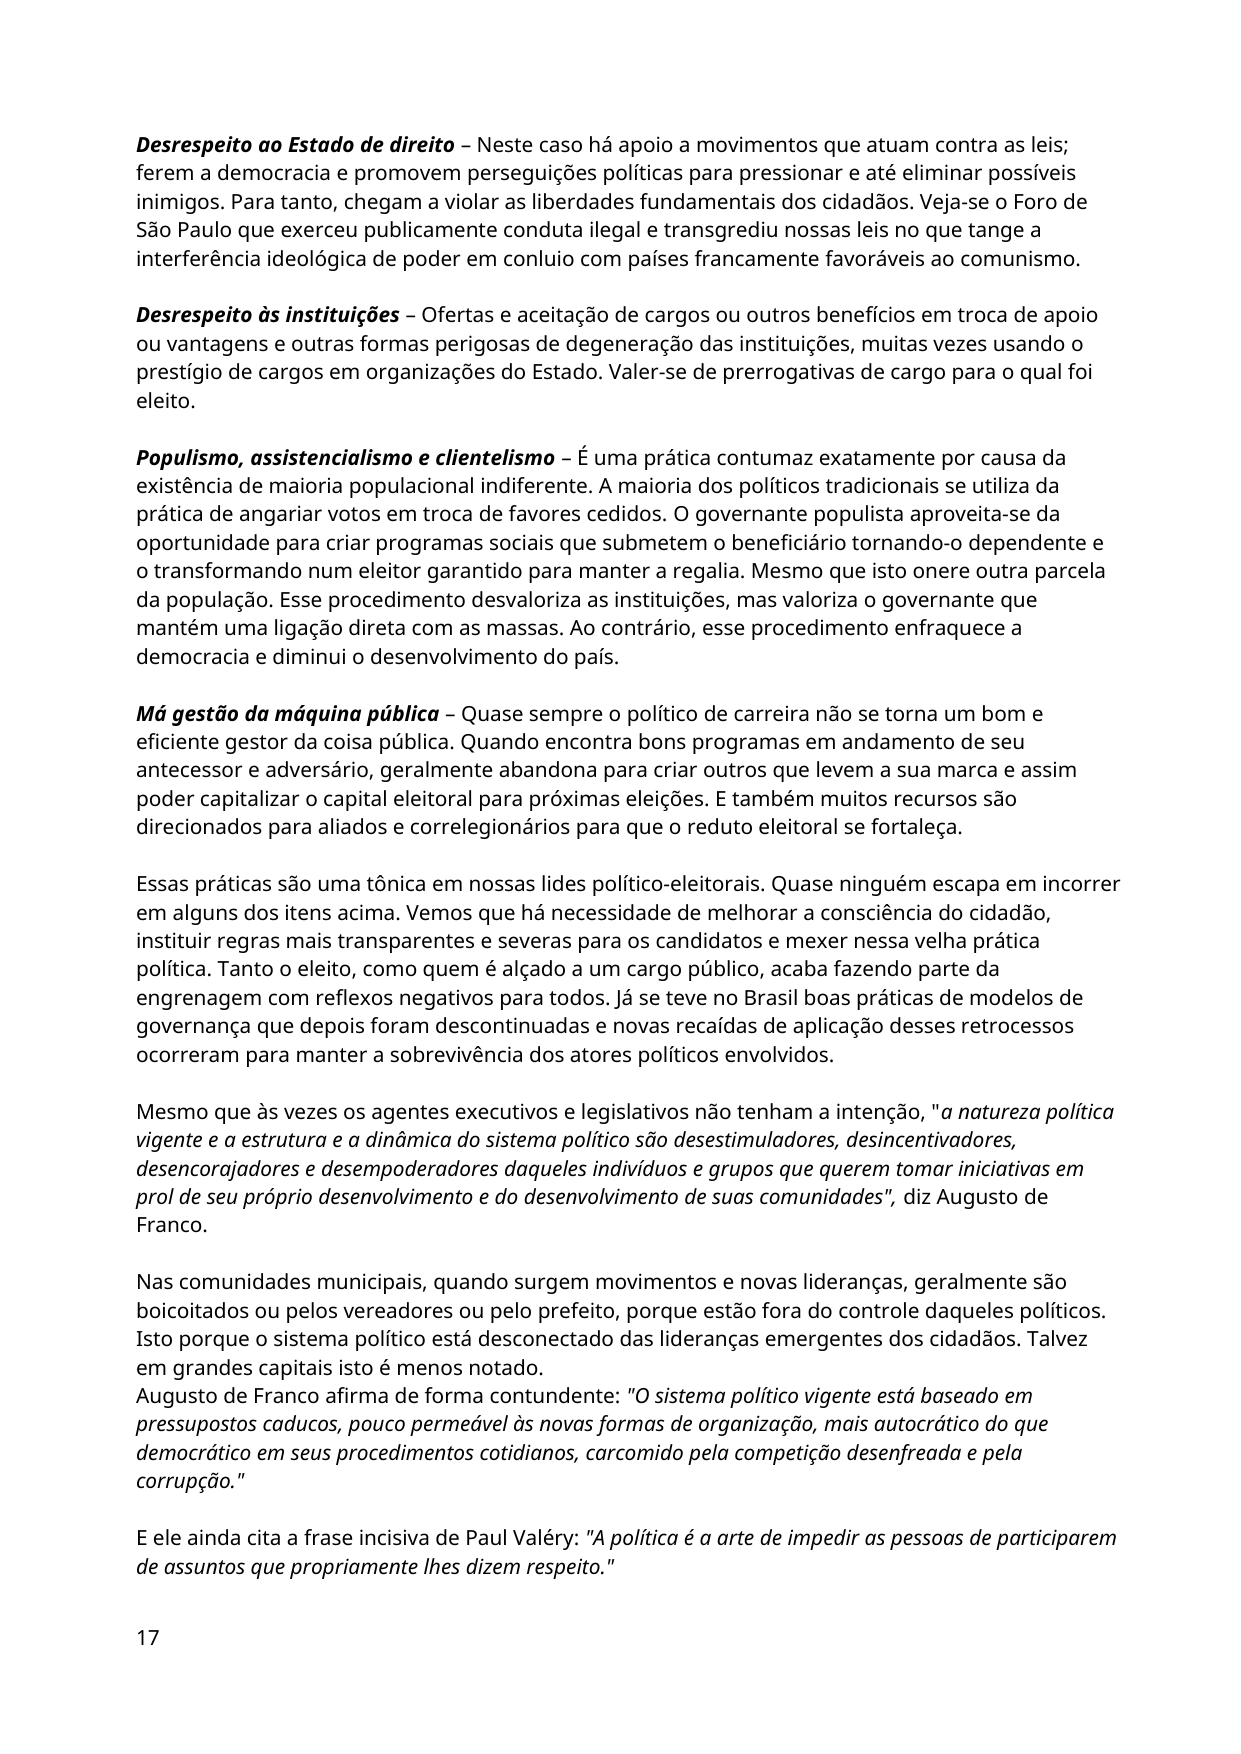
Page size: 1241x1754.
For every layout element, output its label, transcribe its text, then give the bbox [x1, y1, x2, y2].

text Essas práticas são uma tônica em nossas lides político-eleitorais. Quase ninguém escapa em incorrer em alguns dos itens acima. Vemos que há necessidade de melhorar a consciência do cidadão, instituir regras mais transparentes e severas para os candidatos e mexer nessa velha prática política. Tanto o eleito, como quem é alçado a um cargo público, acaba fazendo parte da engrenagem com reflexos negativos para todos. Já se teve no Brasil boas práticas de modelos de governança que depois foram descontinuadas e novas recaídas de aplicação desses retrocessos ocorreram para manter a sobrevivência dos atores políticos envolvidos. [136, 869, 1122, 1068]
text Populismo, assistencialismo e clientelismo – É uma prática contumaz exatamente por causa da existência de maioria populacional indiferente. A maioria dos políticos tradicionais se utiliza da prática de angariar votos em troca de favores cedidos. O governante populista aproveita-se da oportunidade para criar programas sociais que submetem o beneficiário tornando-o dependente e o transformando num eleitor garantido para manter a regalia. Mesmo que isto onere outra parcela da população. Esse procedimento desvaloriza as instituições, mas valoriza o governante que mantém uma ligação direta com as massas. Ao contrário, esse procedimento enfraquece a democracia e diminui o desenvolvimento do país. [136, 443, 1122, 670]
text Má gestão da máquina pública – Quase sempre o político de carreira não se torna um bom e eficiente gestor da coisa pública. Quando encontra bons programas em andamento de seu antecessor e adversário, geralmente abandona para criar outros que levem a sua marca e assim poder capitalizar o capital eleitoral para próximas eleições. E também muitos recursos são direcionados para aliados e correlegionários para que o reduto eleitoral se fortaleça. [136, 699, 1122, 841]
text Isto porque o sistema político está desconectado das lideranças emergentes dos cidadãos. Talvez em grandes capitais isto é menos notado. [136, 1324, 1122, 1381]
text E ele ainda cita a frase incisiva de Paul Valéry: "A política é a arte de impedir as pessoas de participarem de assuntos que propriamente lhes dizem respeito." [136, 1523, 1122, 1580]
text Mesmo que às vezes os agentes executivos e legislativos não tenham a intenção, "a natureza política vigente e a estrutura e a dinâmica do sistema político são desestimuladores, desincentivadores, desencorajadores e desempoderadores daqueles indivíduos e grupos que querem tomar iniciativas em prol de seu próprio desenvolvimento e do desenvolvimento de suas comunidades", diz Augusto de Franco. [136, 1097, 1122, 1239]
text Augusto de Franco afirma de forma contundente: "O sistema político vigente está baseado em pressupostos caducos, pouco permeável às novas formas de organização, mais autocrático do que democrático em seus procedimentos cotidianos, carcomido pela competição desenfreada e pela corrupção." [136, 1381, 1122, 1495]
text Nas comunidades municipais, quando surgem movimentos e novas lideranças, geralmente são boicoitados ou pelos vereadores ou pelo prefeito, porque estão fora do controle daqueles políticos. [136, 1267, 1122, 1324]
text Desrespeito às instituições – Ofertas e aceitação de cargos ou outros benefícios em troca de apoio ou vantagens e outras formas perigosas de degeneração das instituições, muitas vezes usando o prestígio de cargos em organizações do Estado. Valer-se de prerrogativas de cargo para o qual foi eleito. [136, 301, 1122, 414]
text Desrespeito ao Estado de direito – Neste caso há apoio a movimentos que atuam contra as leis; ferem a democracia e promovem perseguições políticas para pressionar e até eliminar possíveis inimigos. Para tanto, chegam a violar as liberdades fundamentais dos cidadãos. Veja-se o Foro de São Paulo que exerceu publicamente conduta ilegal e transgrediu nossas leis no que tange a interferência ideológica de poder em conluio com países francamente favoráveis ao comunismo. [136, 130, 1122, 272]
